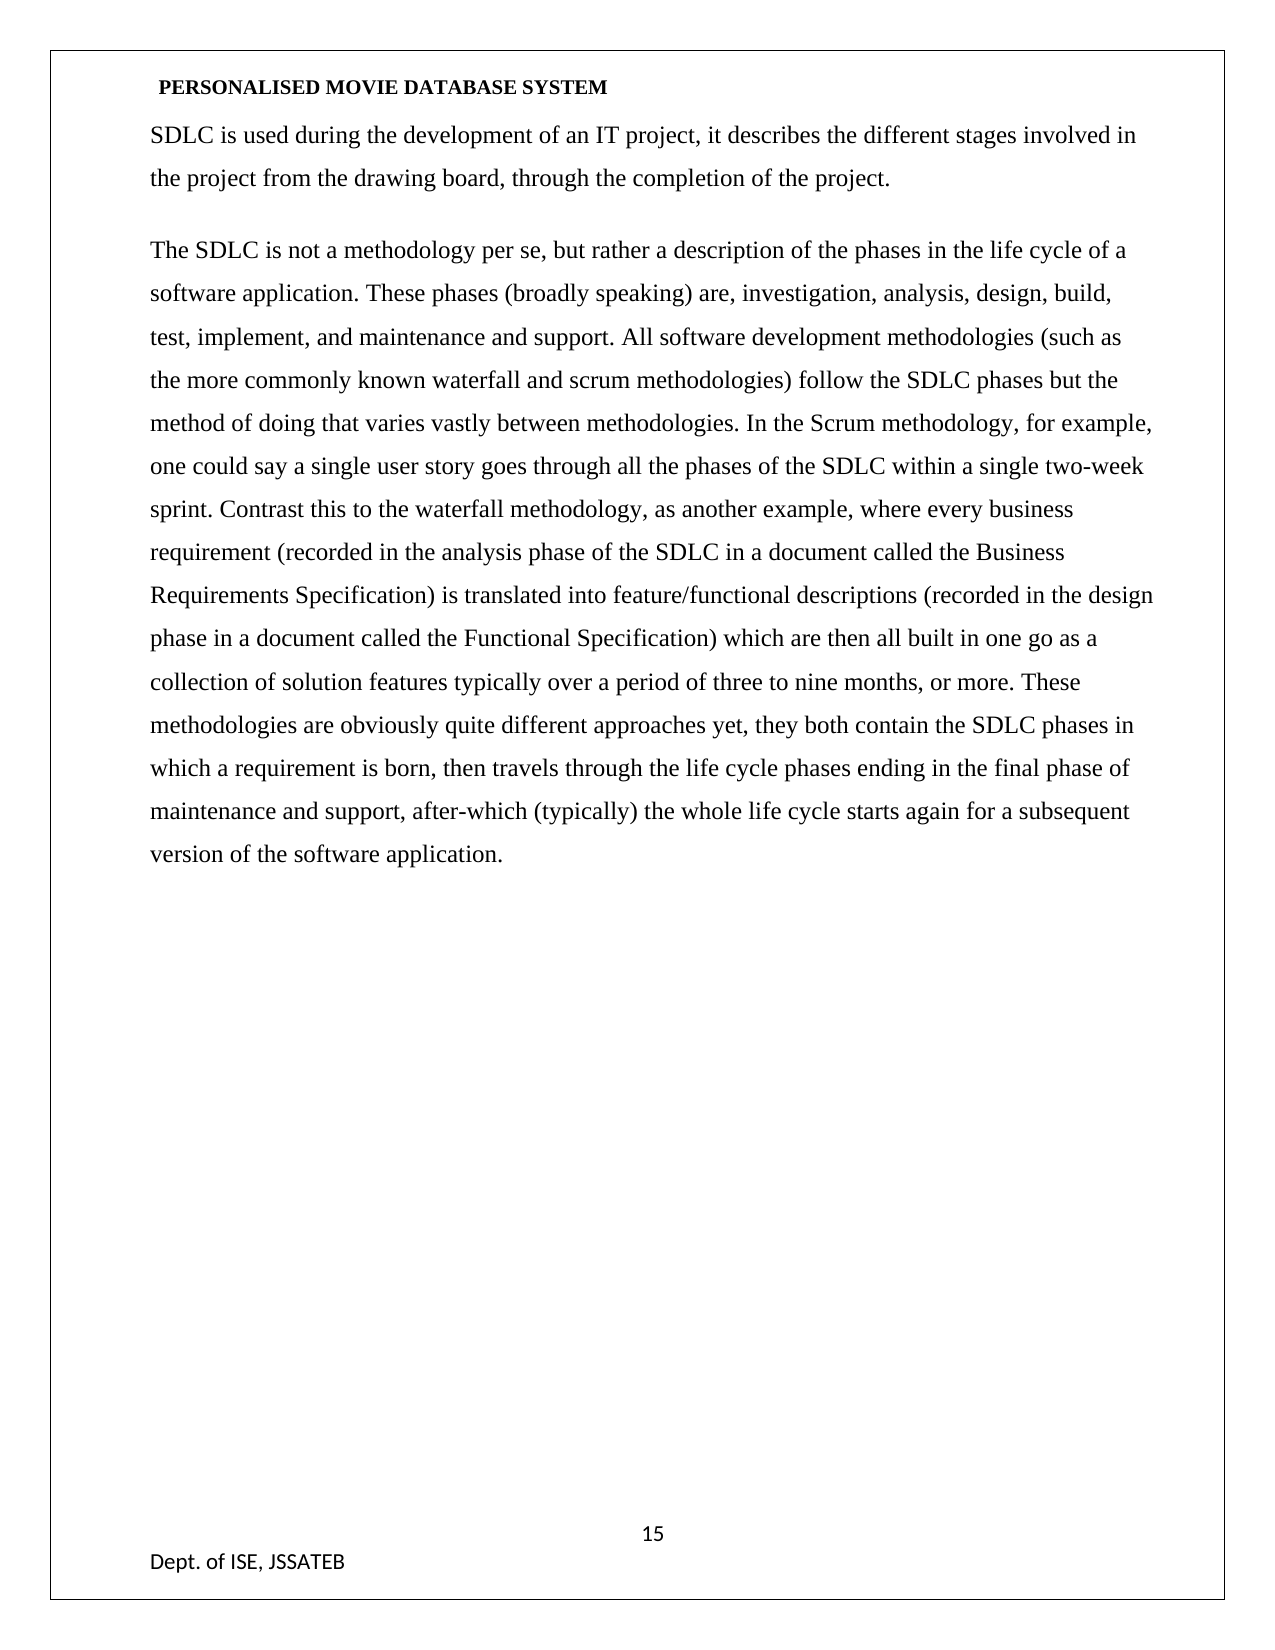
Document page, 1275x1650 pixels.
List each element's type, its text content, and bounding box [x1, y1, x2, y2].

text The SDLC is not a methodology per se, but rather a description of the phases in the life cycle of a software application. These phases (broadly speaking) are, investigation, analysis, design, build, test, implement, and maintenance and support. All software development methodologies (such as the more commonly known waterfall and scrum methodologies) follow the SDLC phases but the method of doing that varies vastly between methodologies. In the Scrum methodology, for example, one could say a single user story goes through all the phases of the SDLC within a single two-week sprint. Contrast this to the waterfall methodology, as another example, where every business requirement (recorded in the analysis phase of the SDLC in a document called the Business Requirements Specification) is translated into feature/functional descriptions (recorded in the design phase in a document called the Functional Specification) which are then all built in one go as a collection of solution features typically over a period of three to nine months, or more. These methodologies are obviously quite different approaches yet, they both contain the SDLC phases in which a requirement is born, then travels through the life cycle phases ending in the final phase of maintenance and support, after-which (typically) the whole life cycle starts again for a subsequent version of the software application. [150, 235, 1155, 868]
text SDLC is used during the development of an IT project, it describes the different stages involved in the project from the drawing board, through the completion of the project. [150, 120, 1155, 192]
